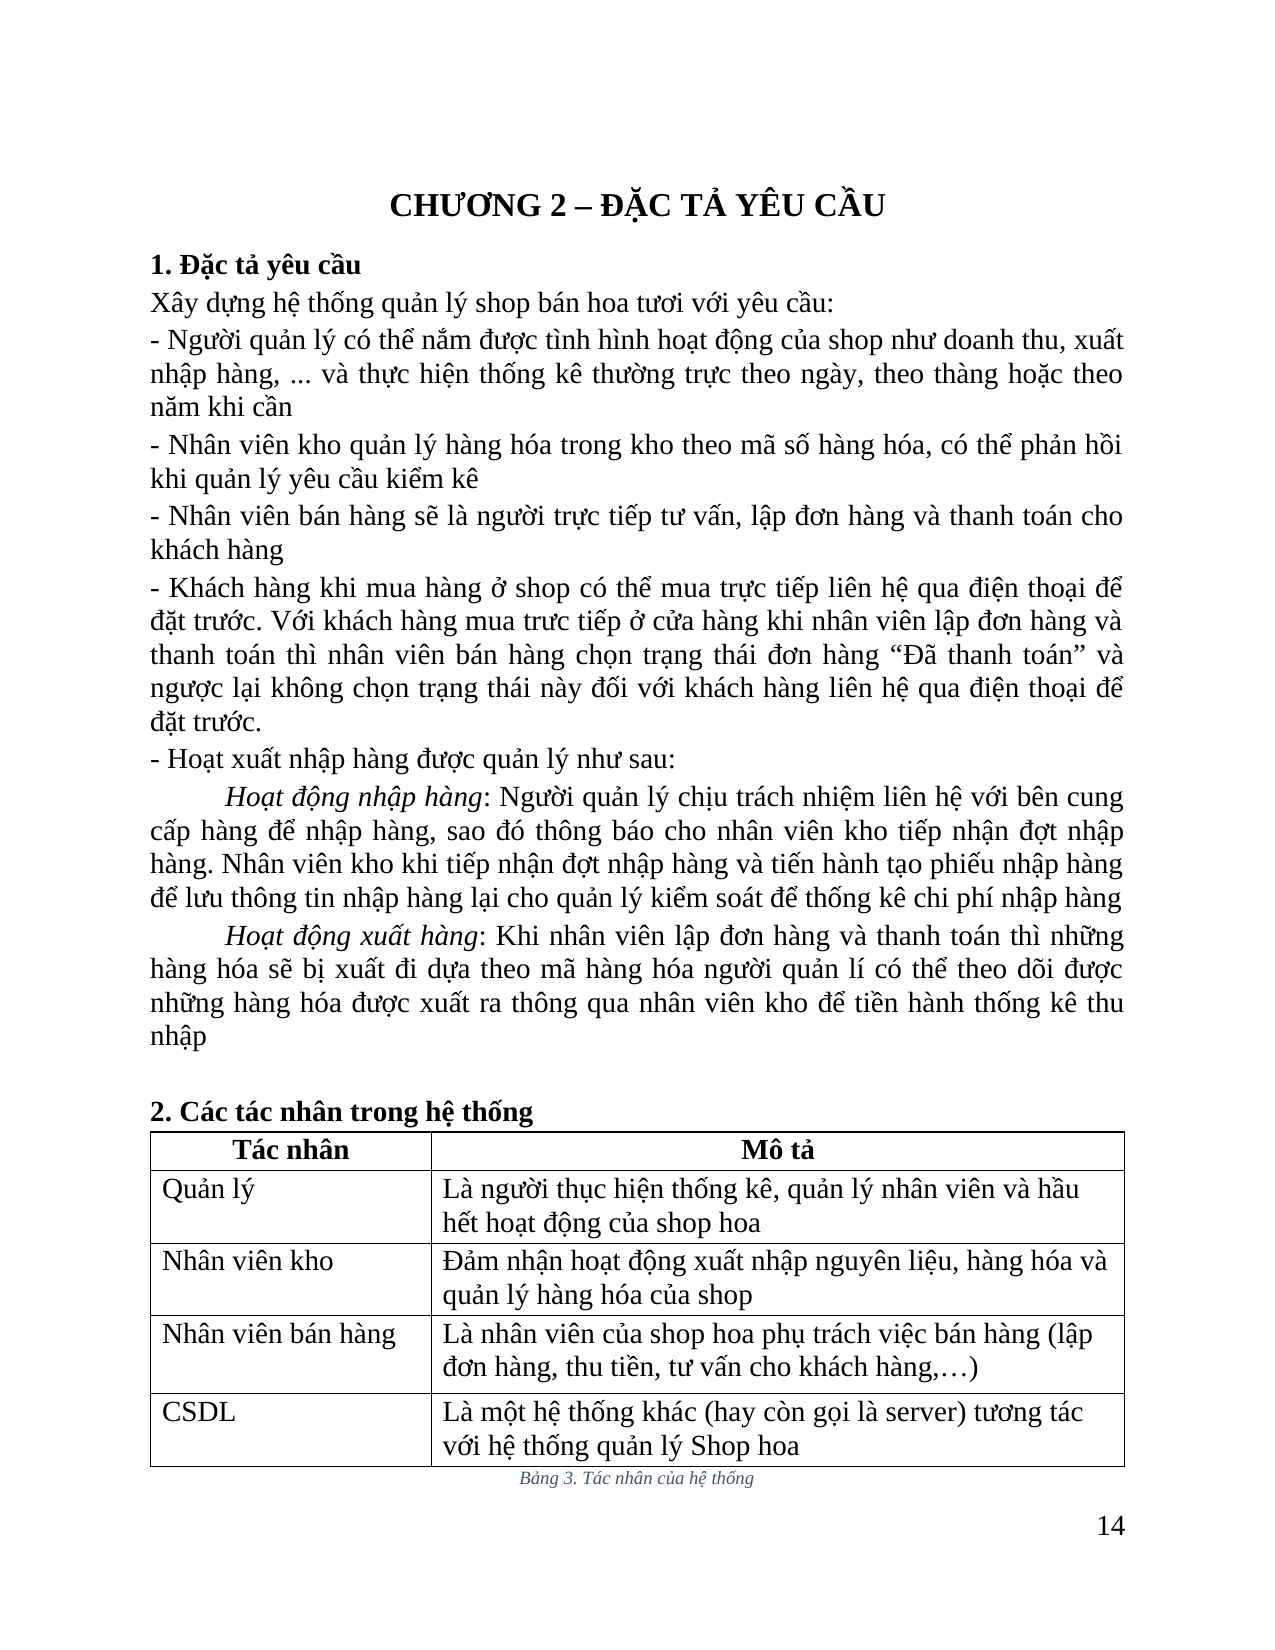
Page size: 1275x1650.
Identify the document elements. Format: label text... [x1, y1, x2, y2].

table_cell CSDL [151, 1394, 431, 1466]
text - Nhân viên kho quản lý hàng hóa trong kho theo mã số hàng hóa, có thể phản hồi khi quản lý yêu cầu kiểm kê [150, 427, 1125, 494]
text CHƯƠNG 2 – ĐẶC TẢ YÊU CẦU [150, 185, 1125, 224]
table_cell Là người thục hiện thống kê, quản lý nhân viên và hầu hết hoạt động của shop hoa [432, 1171, 1124, 1242]
table_header Tác nhân [151, 1133, 431, 1170]
text 1. Đặc tả yêu cầu [150, 247, 1125, 281]
table_cell Đảm nhận hoạt động xuất nhập nguyên liệu, hàng hóa và quản lý hàng hóa của shop [432, 1244, 1124, 1315]
text 2. Các tác nhân trong hệ thống [150, 1094, 1125, 1127]
text - Khách hàng khi mua hàng ở shop có thể mua trực tiếp liên hệ qua điện thoại để đặt trước. Với khách hàng mua trưc tiếp ở cửa hàng khi nhân viên lập đơn hàng và thanh toán thì nhân viên bán hàng chọn trạng thái đơn hàng “Đã thanh toán” và ngược lại không chọn trạng thái này đối với khách hàng liên hệ qua điện thoại để đặt trước. [150, 570, 1125, 737]
table_cell Nhân viên bán hàng [151, 1316, 431, 1393]
text Bảng 3. Tác nhân của hệ thống [150, 1467, 1125, 1488]
text Xây dựng hệ thống quản lý shop bán hoa tươi với yêu cầu: [150, 285, 1125, 318]
text - Hoạt xuất nhập hàng được quản lý như sau: [150, 742, 1125, 775]
table_header Mô tả [432, 1133, 1124, 1170]
table_cell Nhân viên kho [151, 1244, 431, 1315]
text Hoạt động xuất hàng: Khi nhân viên lập đơn hàng và thanh toán thì những hàng hóa sẽ bị xuất đi dựa theo mã hàng hóa người quản lí có thể theo dõi được những hàng hóa được xuất ra thông qua nhân viên kho để tiền hành thống kê thu nhập [150, 918, 1125, 1052]
text - Người quản lý có thể nắm được tình hình hoạt động của shop như doanh thu, xuất nhập hàng, ... và thực hiện thống kê thường trực theo ngày, theo thàng hoặc theo năm khi cần [150, 322, 1125, 423]
table_cell Là một hệ thống khác (hay còn gọi là server) tương tác với hệ thống quản lý Shop hoa [432, 1394, 1124, 1466]
table_cell Là nhân viên của shop hoa phụ trách việc bán hàng (lập đơn hàng, thu tiền, tư vấn cho khách hàng,…) [432, 1316, 1124, 1393]
text - Nhân viên bán hàng sẽ là người trực tiếp tư vấn, lập đơn hàng và thanh toán cho khách hàng [150, 498, 1125, 566]
table_cell Quản lý [151, 1171, 431, 1242]
text Hoạt động nhập hàng: Người quản lý chịu trách nhiệm liên hệ với bên cung cấp hàng để nhập hàng, sao đó thông báo cho nhân viên kho tiếp nhận đợt nhập hàng. Nhân viên kho khi tiếp nhận đợt nhập hàng và tiến hành tạo phiếu nhập hàng để lưu thông tin nhập hàng lại cho quản lý kiểm soát để thống kê chi phí nhập hàng [150, 779, 1125, 913]
